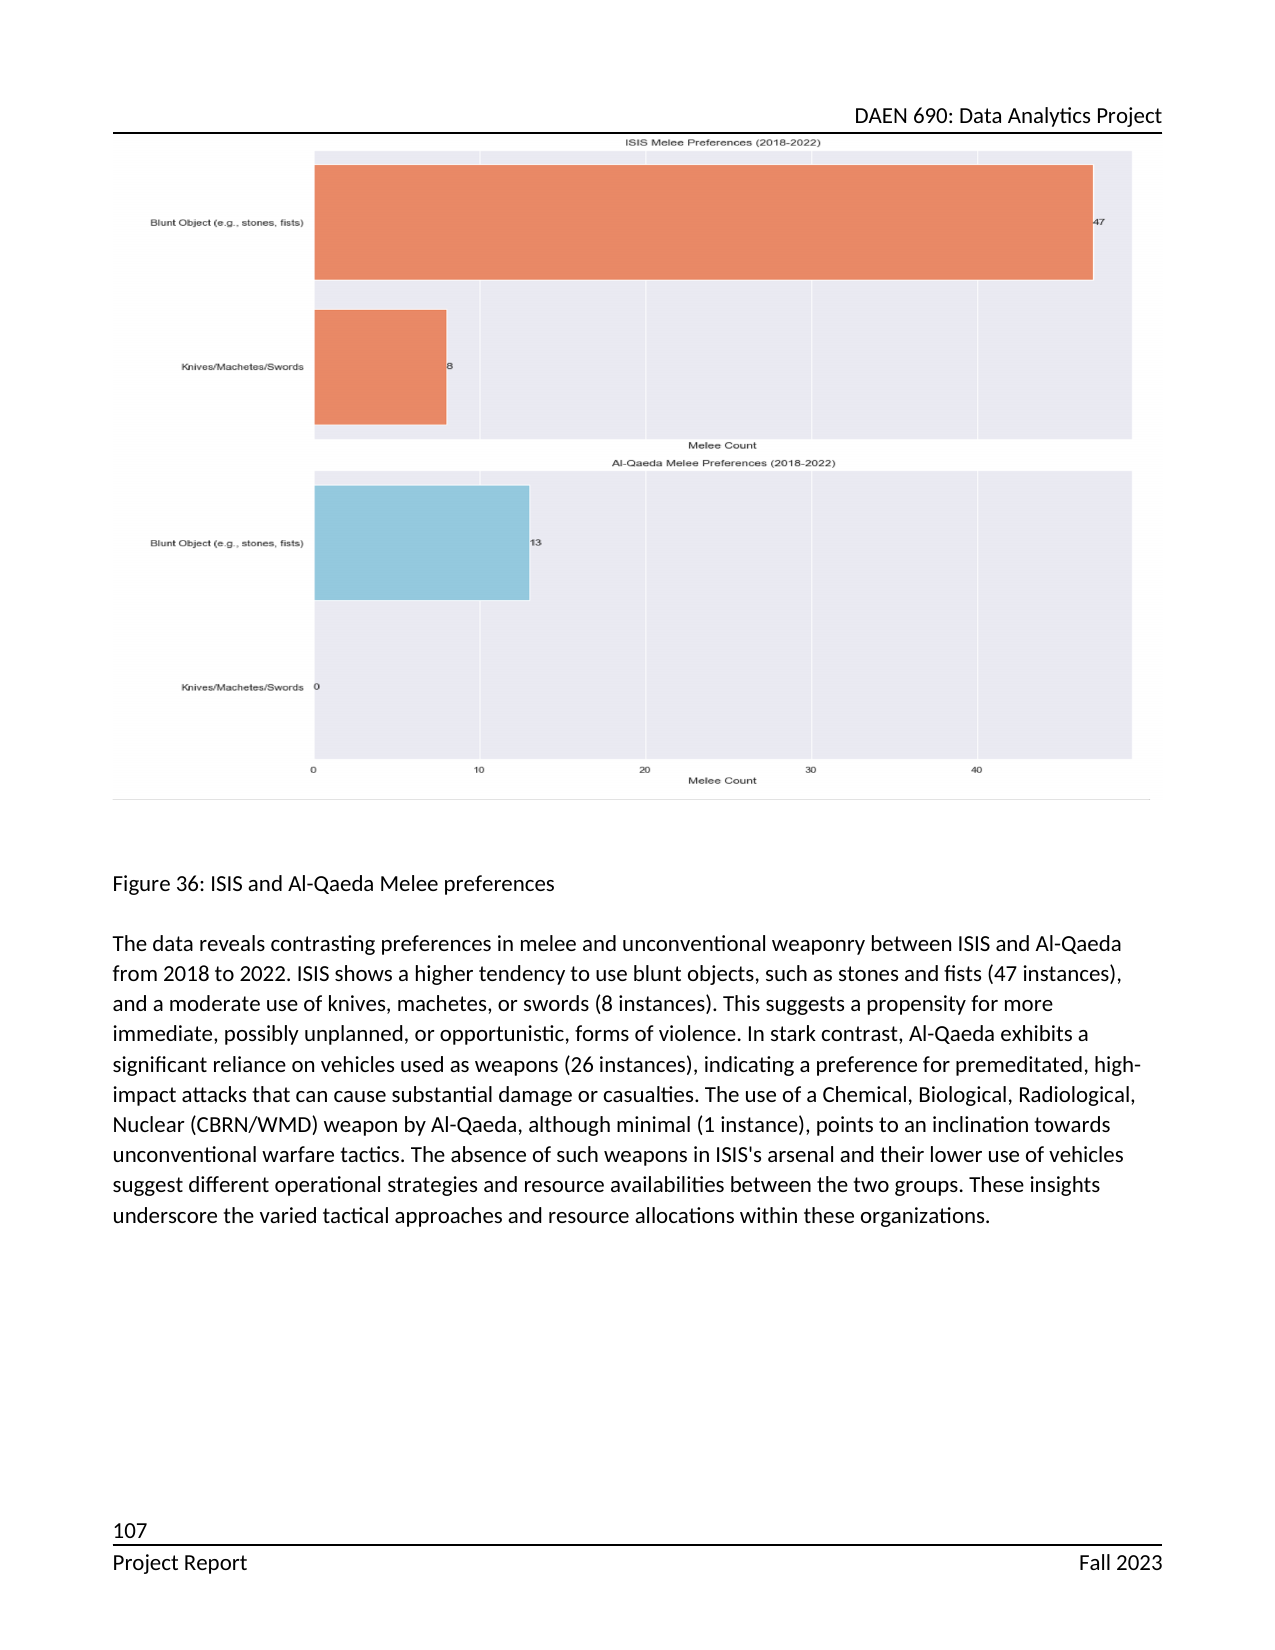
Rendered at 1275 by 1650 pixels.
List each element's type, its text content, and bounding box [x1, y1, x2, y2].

picture [112, 133, 1163, 800]
text Figure 36: ISIS and Al-Qaeda Melee preferences [112, 869, 1162, 898]
text The data reveals contrasting preferences in melee and unconventional weaponry between ISIS and Al-Qaeda from 2018 to 2022. ISIS shows a higher tendency to use blunt objects, such as stones and fists (47 instances), and a moderate use of knives, machetes, or swords (8 instances). This suggests a propensity for more immediate, possibly unplanned, or opportunistic, forms of violence. In stark contrast, Al-Qaeda exhibits a significant reliance on vehicles used as weapons (26 instances), indicating a preference for premeditated, high-impact attacks that can cause substantial damage or casualties. The use of a Chemical, Biological, Radiological, Nuclear (CBRN/WMD) weapon by Al-Qaeda, although minimal (1 instance), points to an inclination towards unconventional warfare tactics. The absence of such weapons in ISIS's arsenal and their lower use of vehicles suggest different operational strategies and resource availabilities between the two groups. These insights underscore the varied tactical approaches and resource allocations within these organizations. [112, 929, 1162, 1229]
